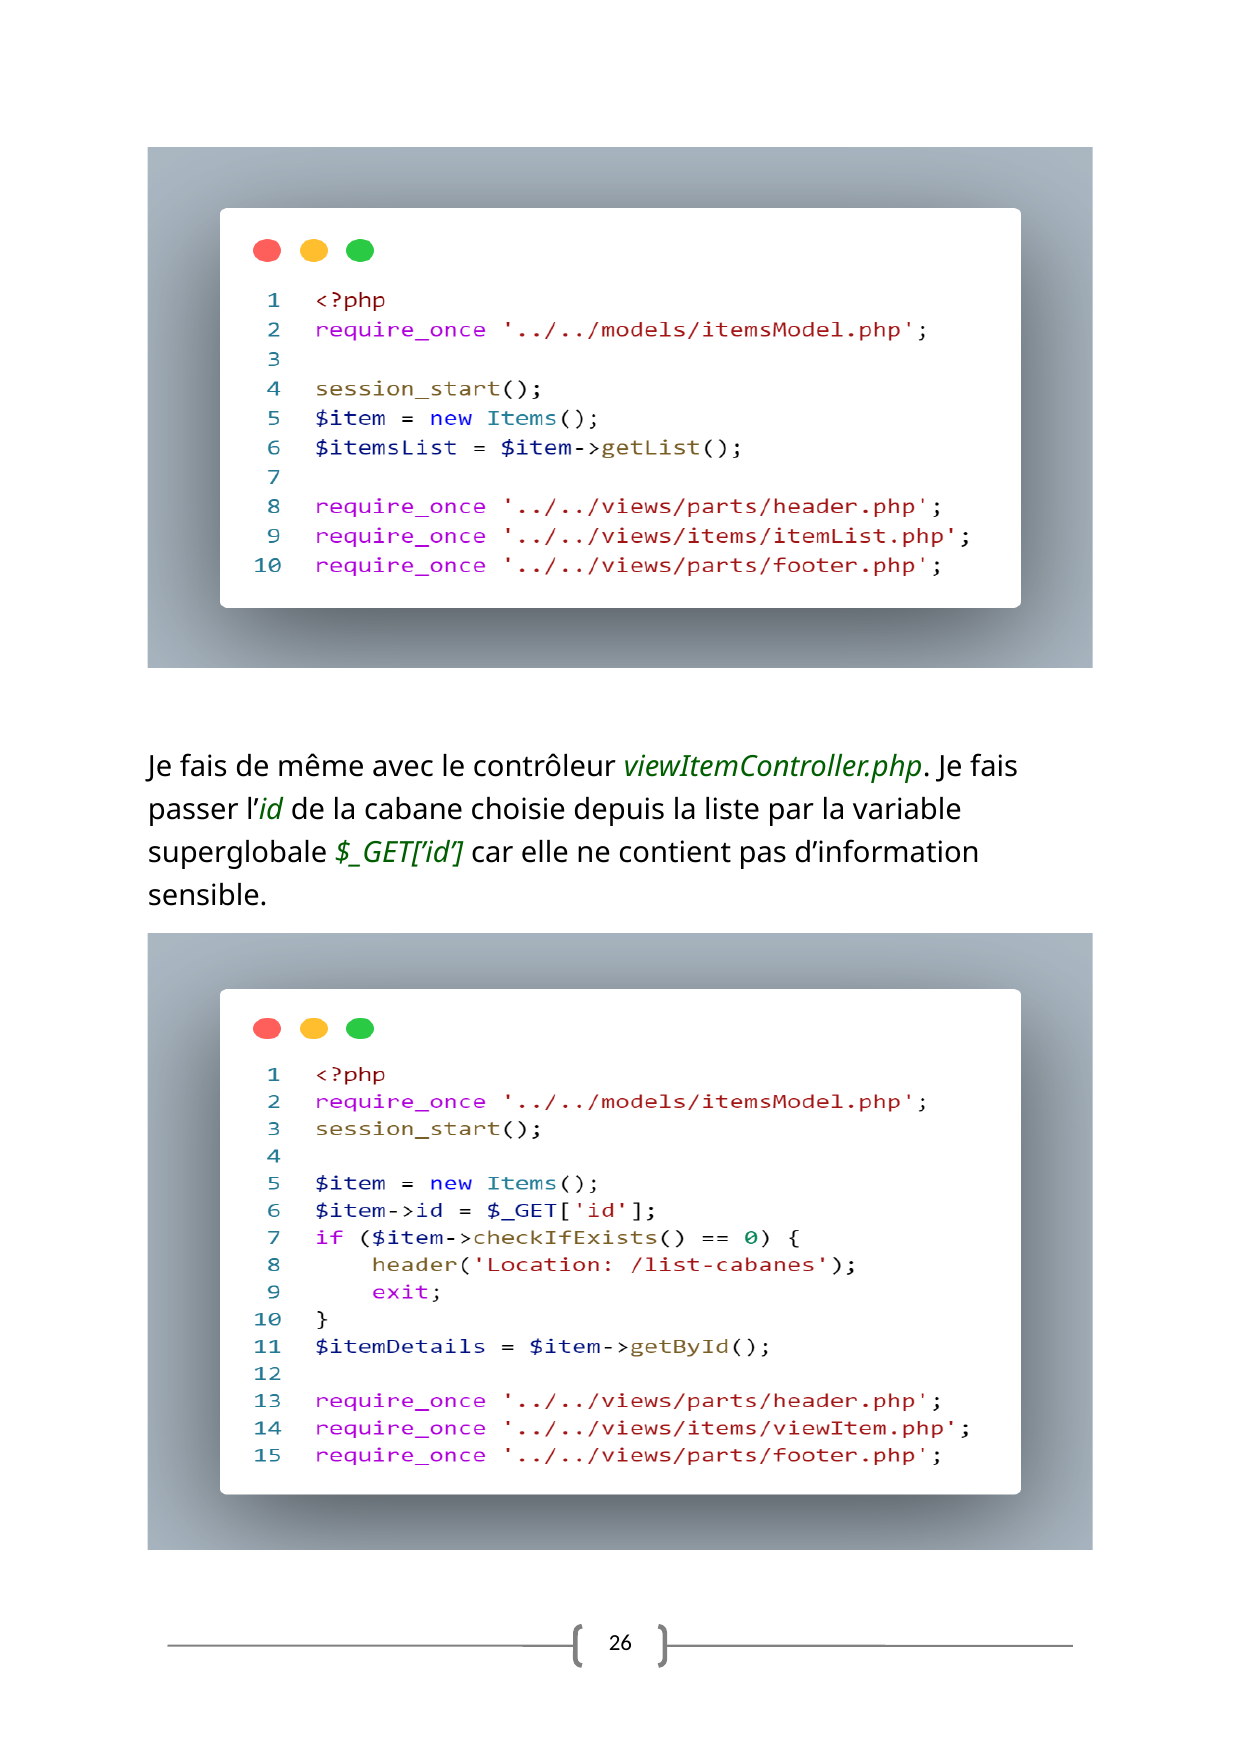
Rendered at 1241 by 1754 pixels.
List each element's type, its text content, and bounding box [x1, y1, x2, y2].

text Je fais de même avec le contrôleur viewItemController.php. Je fais passer l’id de la cabane choisie depuis la liste par la variable superglobale $_GET[’id’] car elle ne contient pas d’information sensible. [148, 746, 1093, 914]
picture [147, 933, 1093, 1550]
picture [147, 147, 1093, 668]
